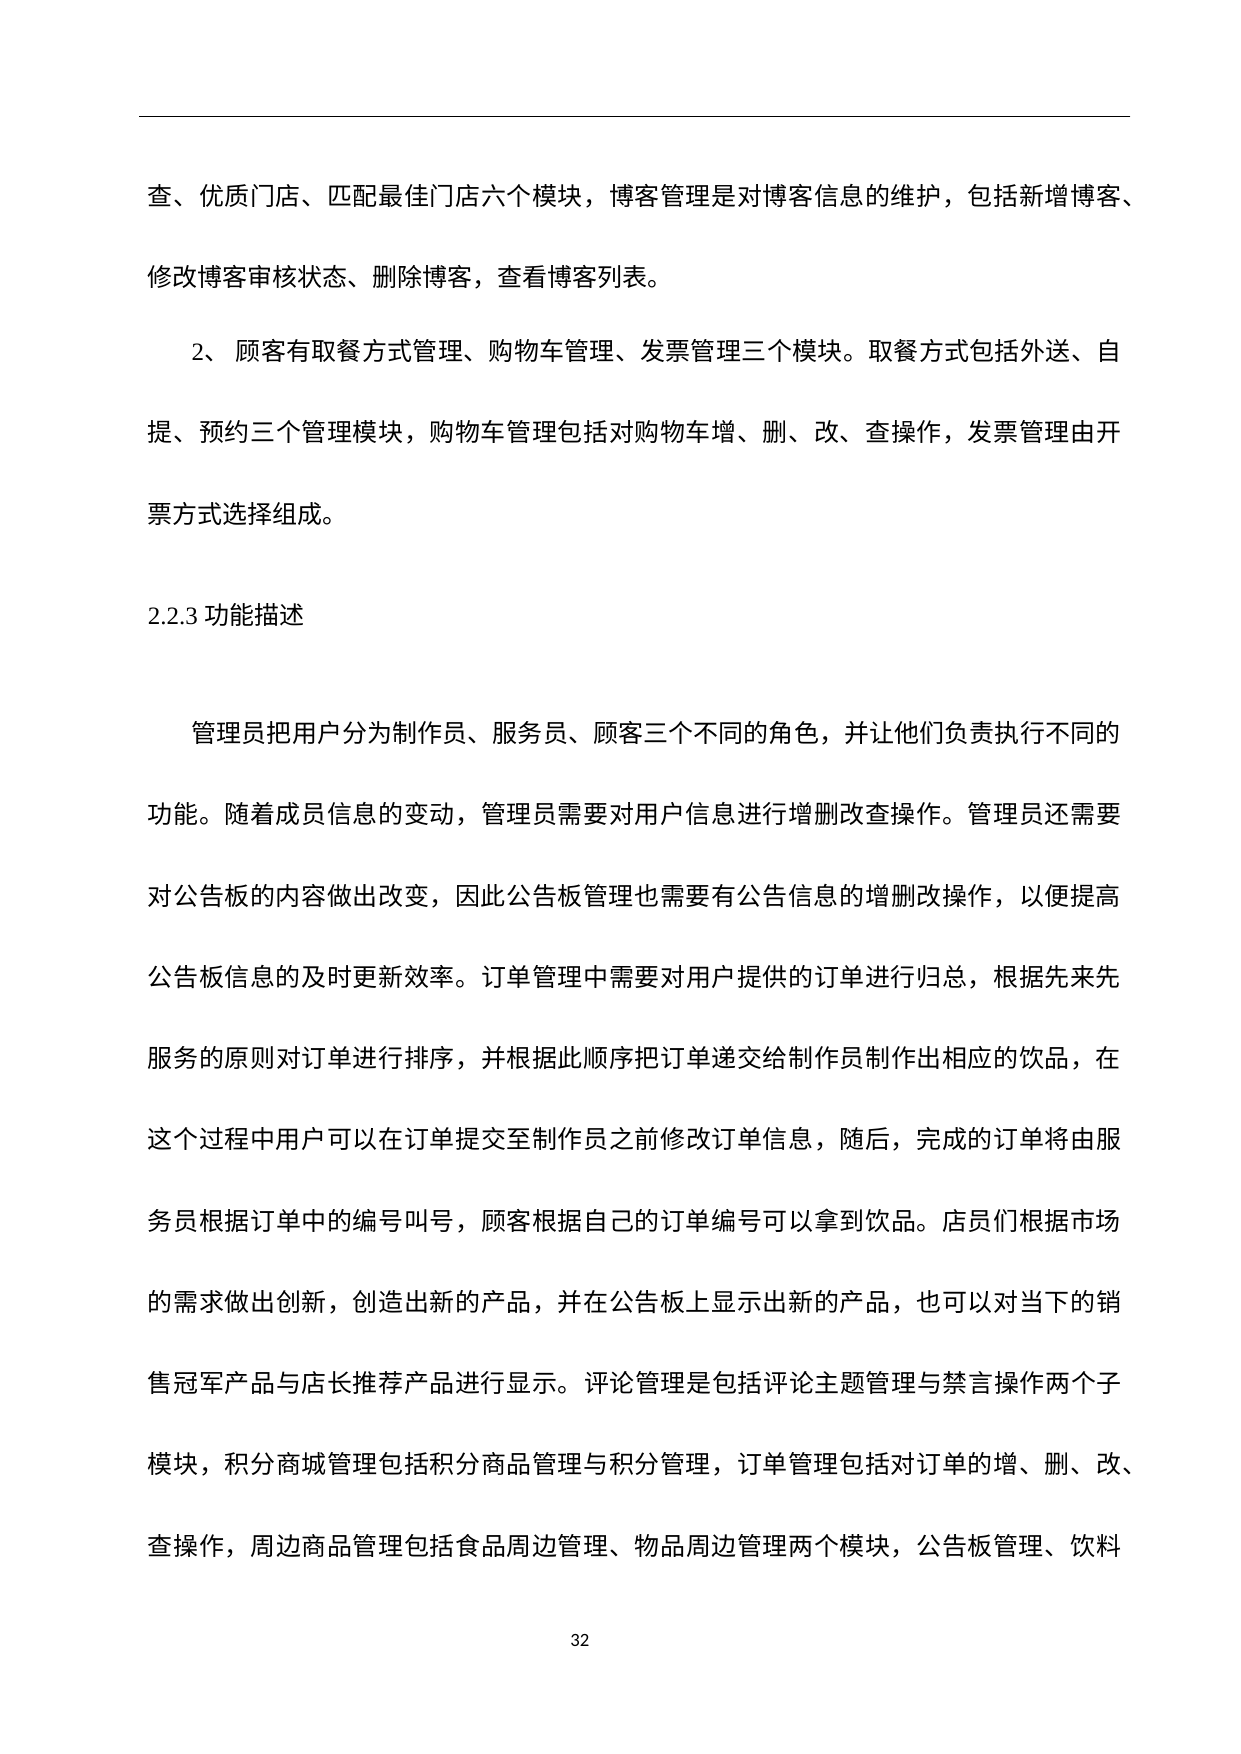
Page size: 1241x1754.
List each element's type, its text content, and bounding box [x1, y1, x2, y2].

text 2、 顾客有取餐方式管理、购物车管理、发票管理三个模块。取餐方式包括外送、自提、预约三个管理模块，购物车管理包括对购物车增、删、改、查操作，发票管理由开票方式选择组成。 [148, 317, 1122, 545]
subtitle 2.2.3 功能描述 [148, 581, 1122, 646]
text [148, 699, 1122, 1577]
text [148, 162, 1122, 308]
